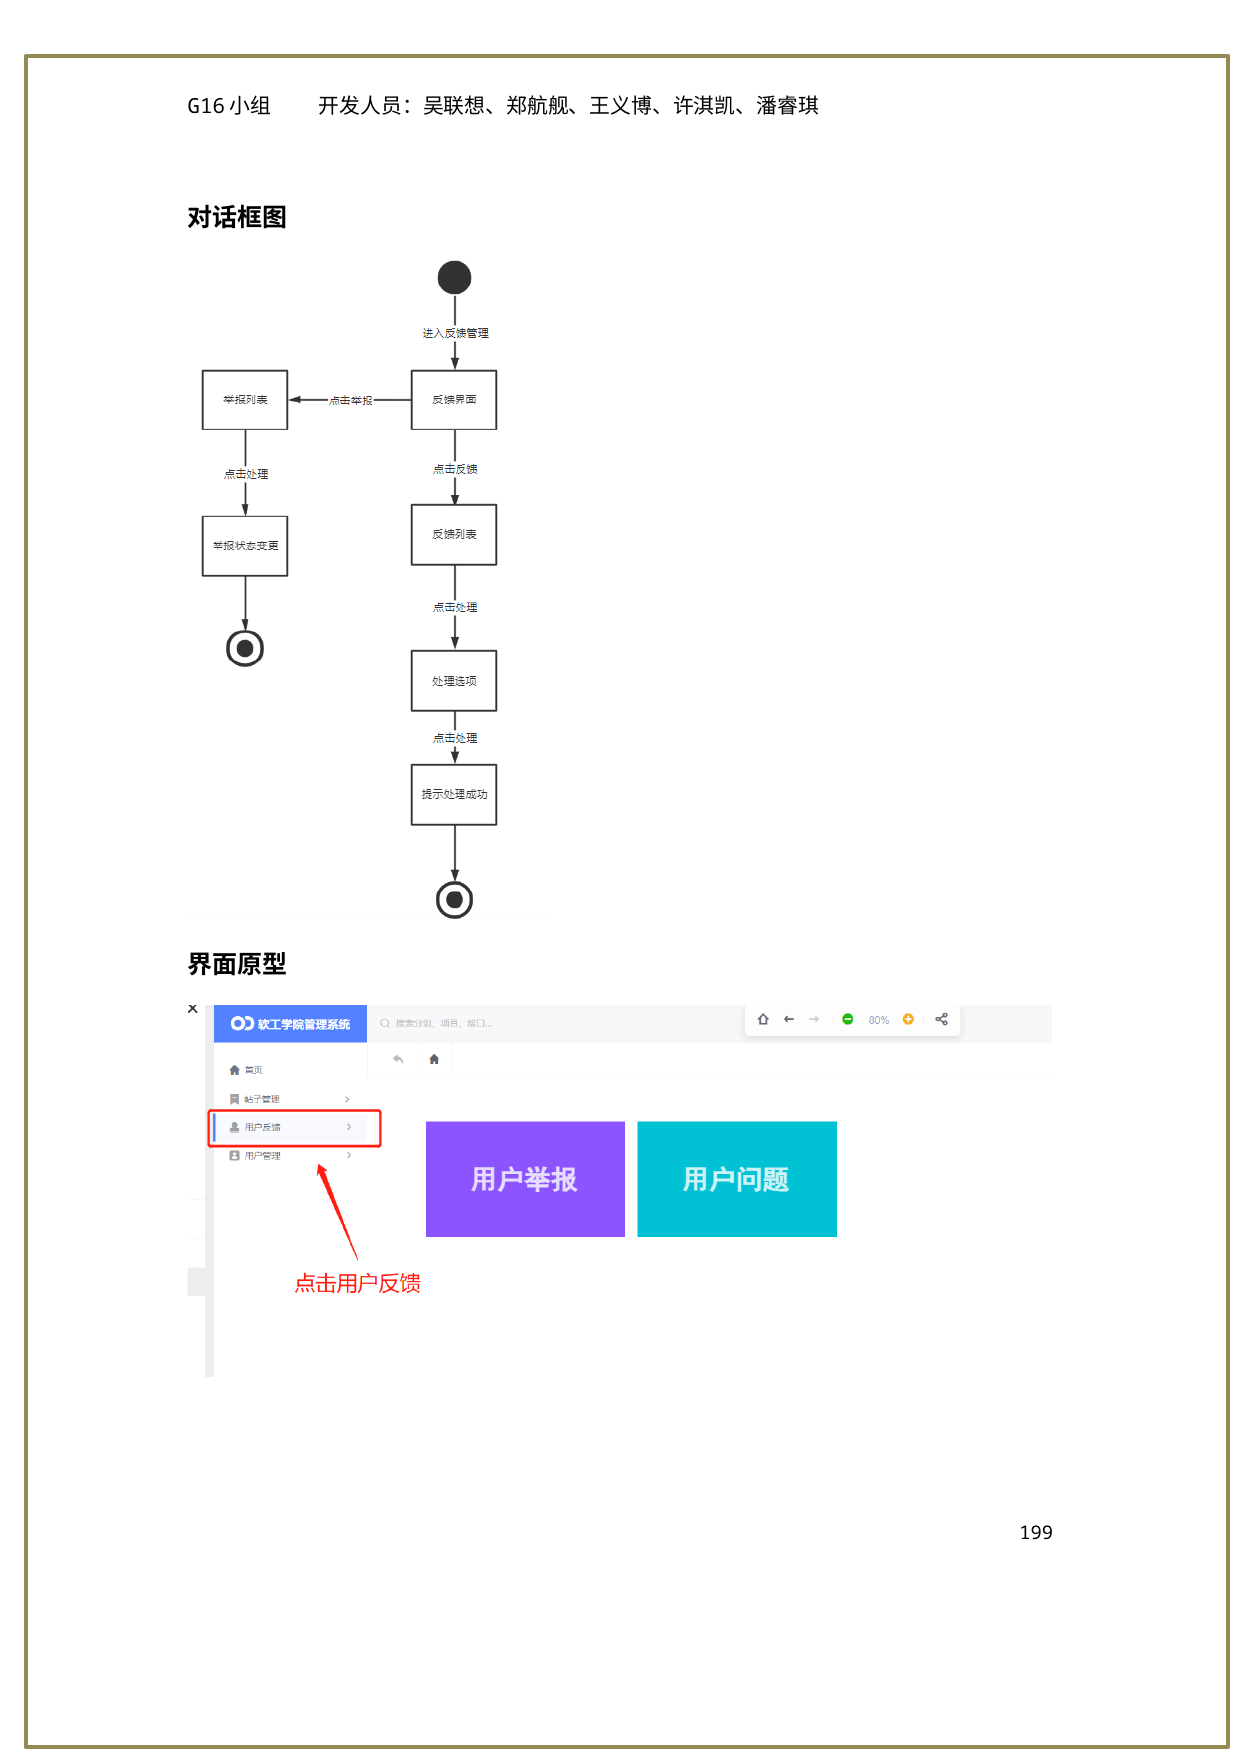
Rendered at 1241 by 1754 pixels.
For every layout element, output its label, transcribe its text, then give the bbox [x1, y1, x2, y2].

picture [187, 257, 552, 920]
picture [187, 1005, 1052, 1377]
subtitle 界面原型 [187, 945, 1053, 981]
subtitle 对话框图 [187, 197, 1053, 233]
